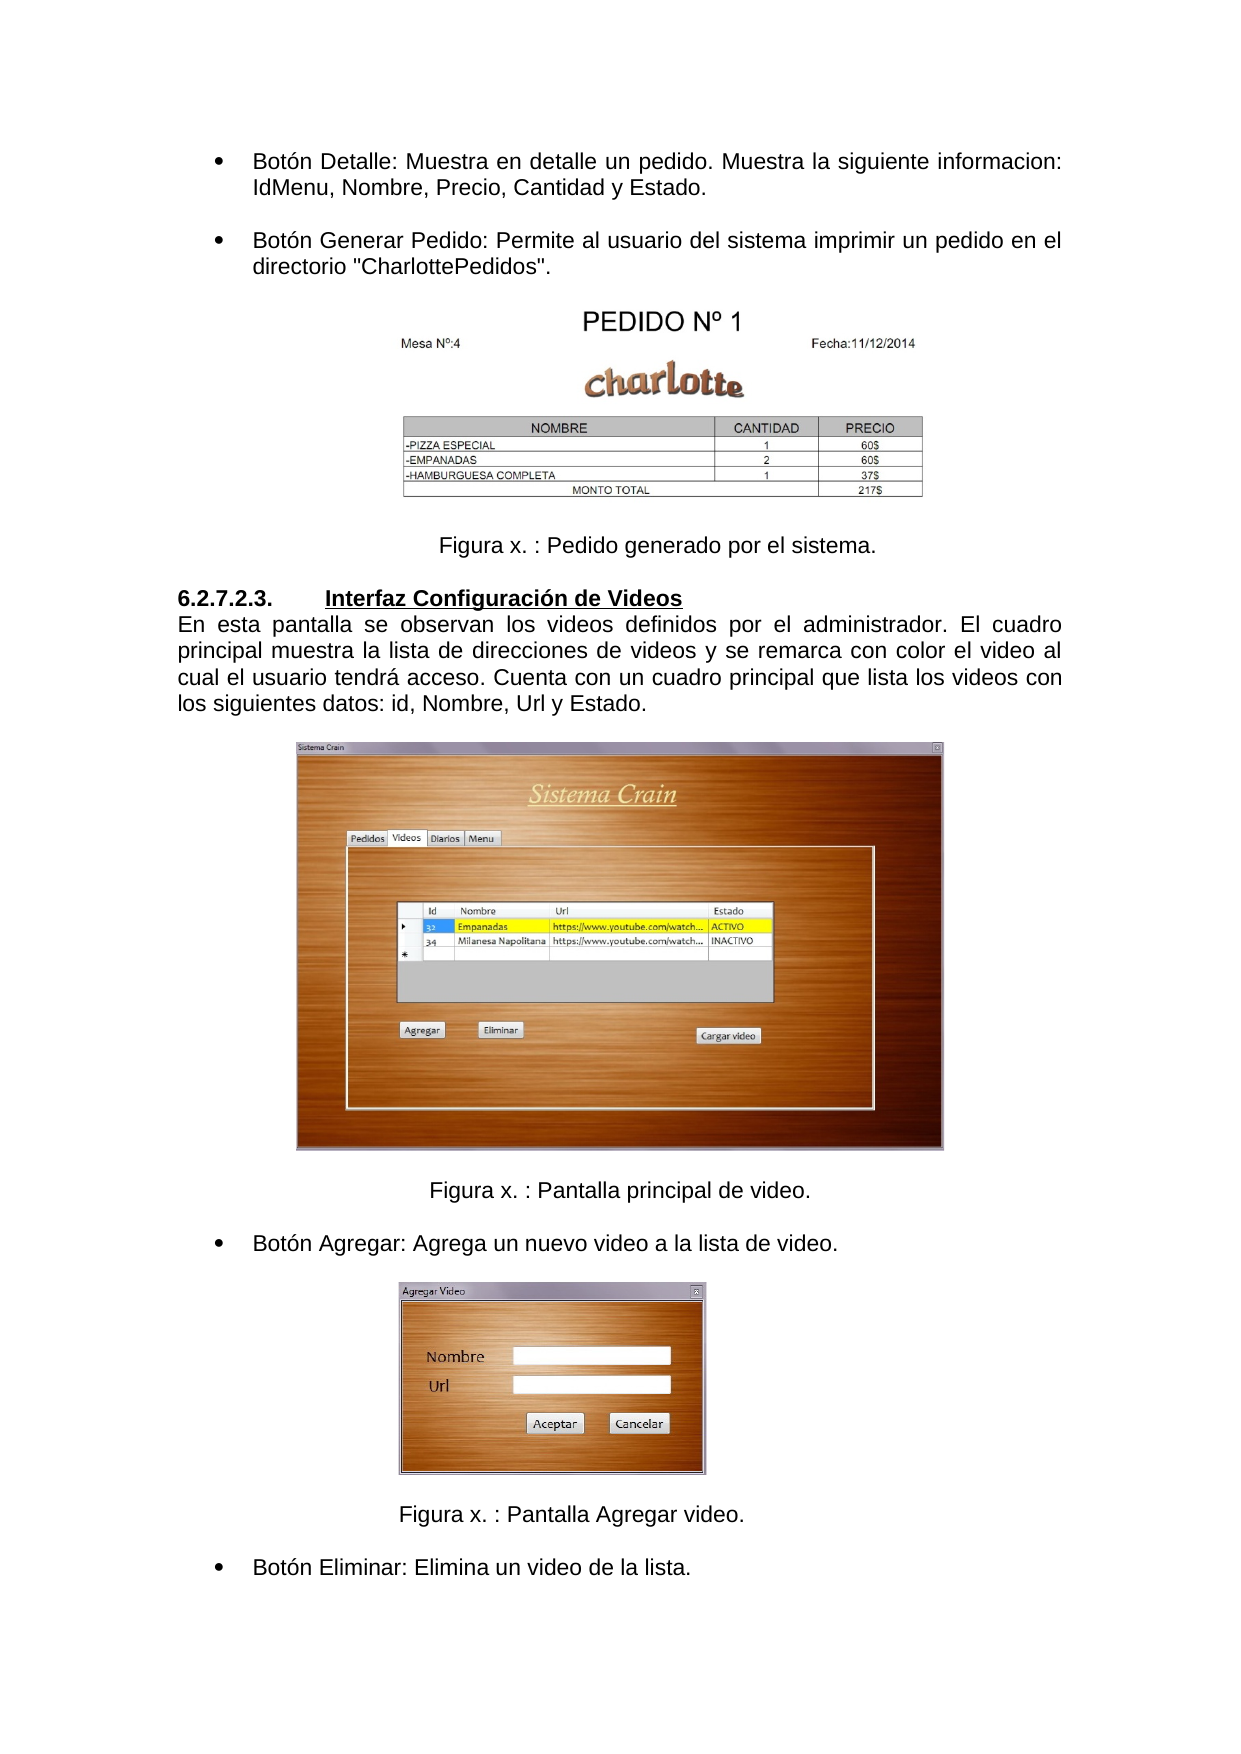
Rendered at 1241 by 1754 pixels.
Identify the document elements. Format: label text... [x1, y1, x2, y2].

list Botón Eliminar: Elimina un video de la lista. [215, 1554, 1063, 1580]
list Interfaz Configuración de Videos [177, 585, 1063, 611]
picture [381, 305, 935, 506]
text Figura x. : Pantalla Agregar video. [252, 1501, 1063, 1528]
picture [296, 742, 945, 1151]
picture [398, 1282, 707, 1475]
text En esta pantalla se observan los videos definidos por el administrador. El cuadro principal muestra la lista de direcciones de videos y se remarca con color el video al cual el usuario tendrá acceso. Cuenta con un cuadro principal que lista los videos con los siguientes datos: id, Nombre, Url y Estado. [177, 611, 1063, 717]
text Figura x. : Pantalla principal de video. [177, 1177, 1063, 1203]
list Botón Agregar: Agrega un nuevo video a la lista de video. [215, 1230, 1063, 1256]
list Botón Detalle: Muestra en detalle un pedido. Muestra la siguiente informacion: IdMenu, Nombre, Precio, Cantidad y Estado. [215, 148, 1063, 200]
list Botón Generar Pedido: Permite al usuario del sistema imprimir un pedido en el directorio "CharlottePedidos". [215, 227, 1063, 279]
text Figura x. : Pedido generado por el sistema. [252, 532, 1063, 558]
